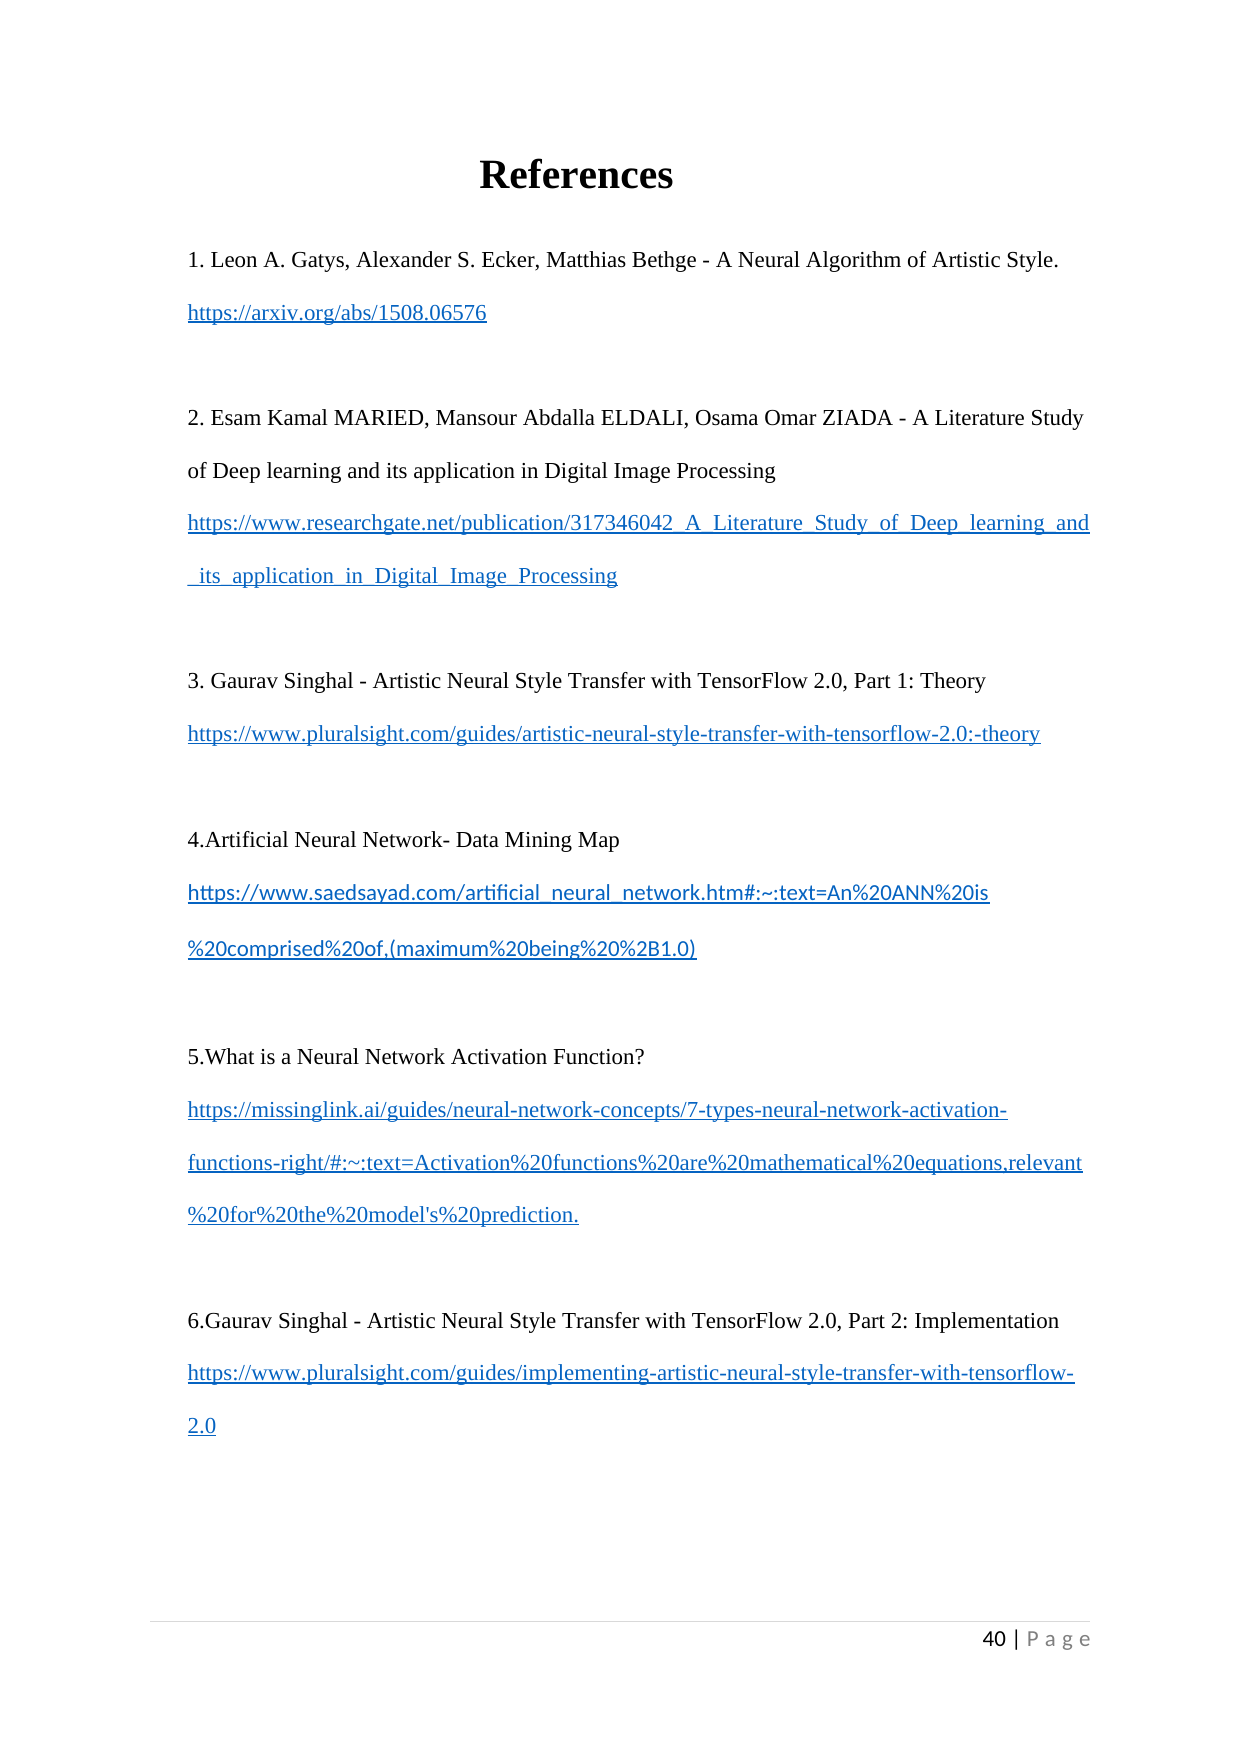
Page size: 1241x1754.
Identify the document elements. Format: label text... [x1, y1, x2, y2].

text 2. Esam Kamal MARIED, Mansour Abdalla ELDALI, Osama Omar ZIADA - A Literature Study of Deep learning and its application in Digital Image Processing https://www.researchgate.net/publication/317346042_A_Literature_Study_of_Deep_learning_and_its_application_in_Digital_Image_Processing [187, 533, 1090, 588]
text https://arxiv.org/abs/1508.06576 [187, 298, 1090, 325]
text https://www.pluralsight.com/guides/artistic-neural-style-transfer-with-tensorflow-2.0:-theory [187, 720, 1090, 747]
text https://www.pluralsight.com/guides/implementing-artistic-neural-style-transfer-with-tensorflow-2.0 [187, 1359, 1090, 1438]
text References [187, 150, 1090, 198]
text 6.Gaurav Singhal - Artistic Neural Style Transfer with TensorFlow 2.0, Part 2: Implementation [187, 1307, 1090, 1333]
text 4.Artificial Neural Network- Data Mining Map [187, 826, 1090, 852]
text https://missinglink.ai/guides/neural-network-concepts/7-types-neural-network-activation-functions-right/#:~:text=Activation%20functions%20are%20mathematical%20equations,relevant%20for%20the%20model's%20prediction. [187, 1096, 1090, 1228]
text 2. Esam Kamal MARIED, Mansour Abdalla ELDALI, Osama Omar ZIADA - A Literature Study of Deep learning and its application in Digital Image Processing https://www.researchgate.net/publication/317346042_A_Literature_Study_of_Deep_learning_and_its_application_in_Digital_Image_Processing [187, 404, 1090, 532]
text 5.What is a Neural Network Activation Function? [187, 1043, 1090, 1069]
text 1. Leon A. Gatys, Alexander S. Ecker, Matthias Bethge - A Neural Algorithm of Artistic Style. [187, 246, 1090, 272]
text 3. Gaurav Singhal - Artistic Neural Style Transfer with TensorFlow 2.0, Part 1: Theory [187, 667, 1090, 694]
text https://www.saedsayad.com/artificial_neural_network.htm#:~:text=An%20ANN%20is%20comprised%20of,(maximum%20being%20%2B1.0) [187, 878, 1090, 962]
